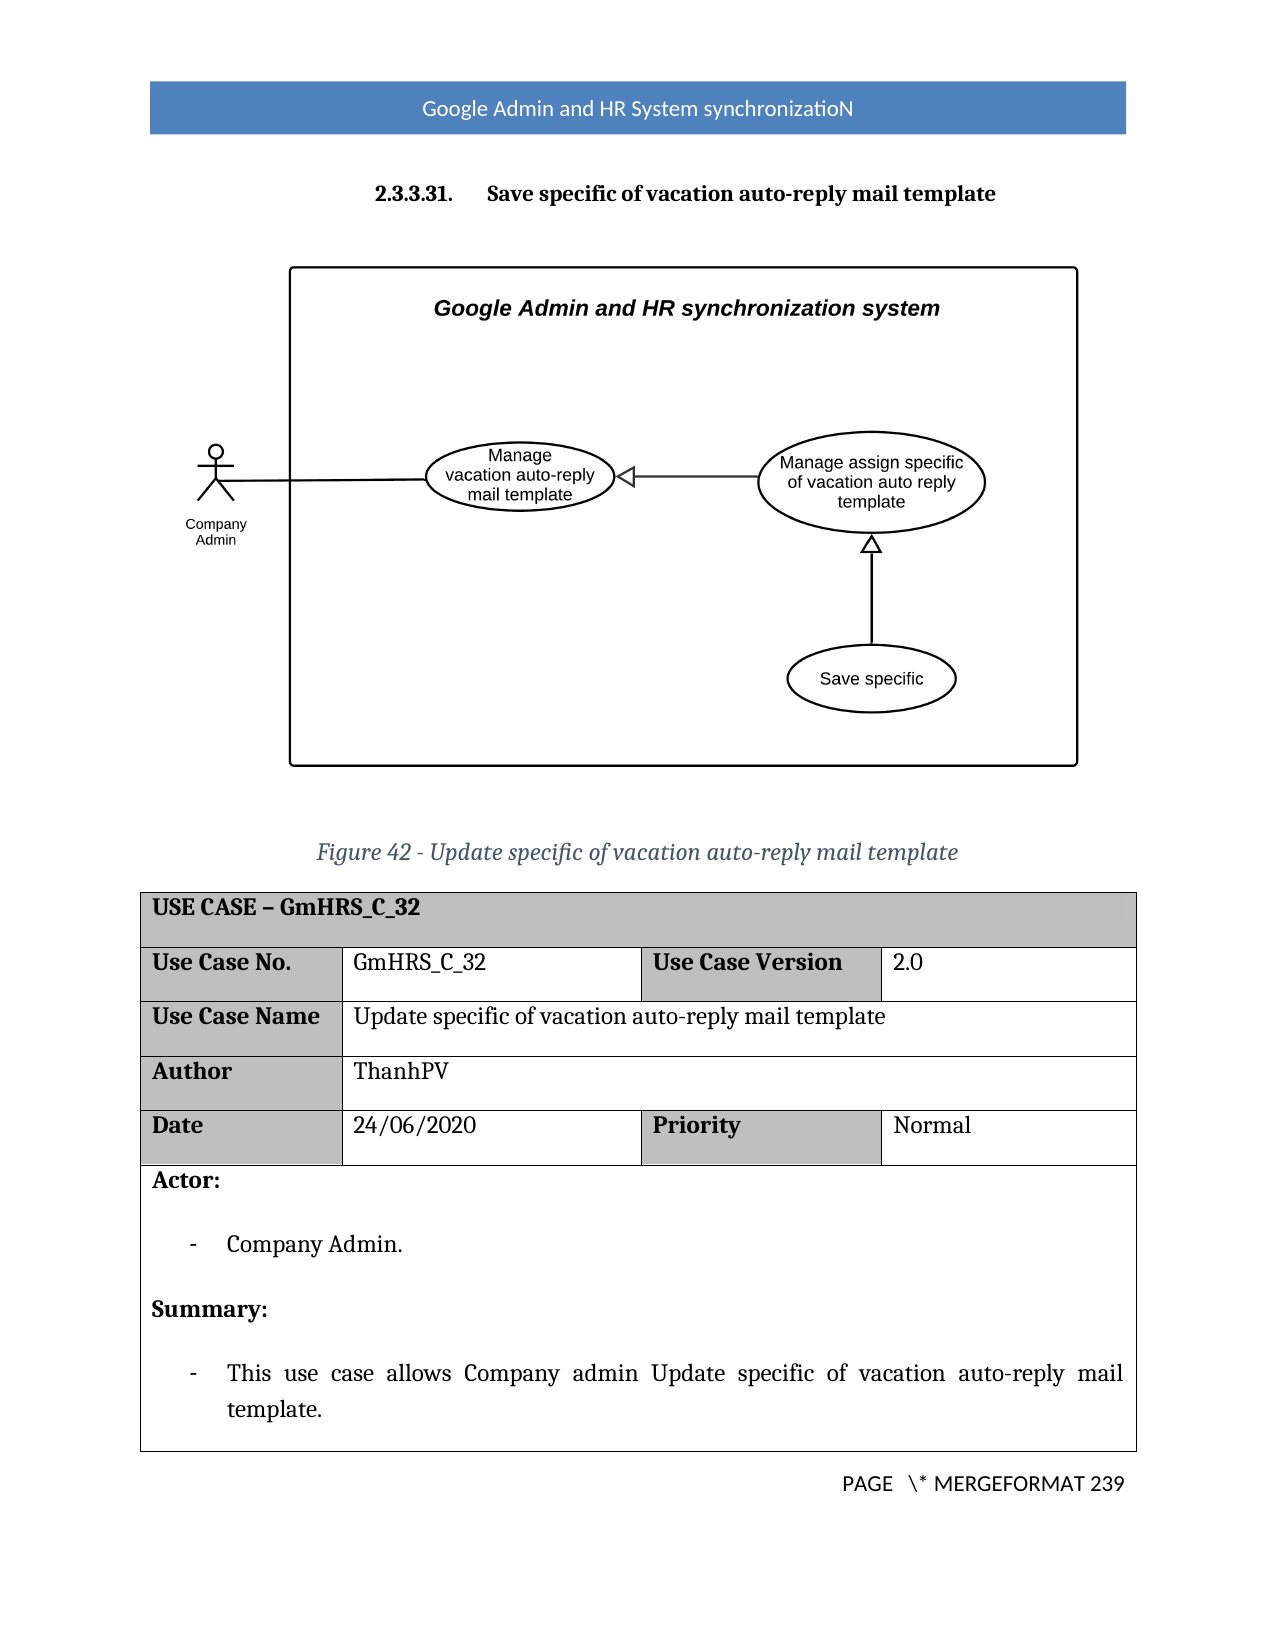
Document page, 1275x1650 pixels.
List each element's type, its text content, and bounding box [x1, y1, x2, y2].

picture [150, 231, 1125, 805]
table_cell GmHRS_C_32 [343, 948, 641, 1001]
table_cell Author [141, 1057, 342, 1110]
table_cell Normal [882, 1111, 1136, 1164]
subtitle Save specific of vacation auto-reply mail template [375, 181, 1125, 207]
text Figure 42 - Update specific of vacation auto-reply mail template [150, 838, 1125, 867]
table_header USE CASE – GmHRS_C_32 [141, 893, 1136, 947]
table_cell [141, 1166, 1136, 1451]
table_cell 24/06/2020 [343, 1111, 641, 1164]
table_cell ThanhPV [343, 1057, 1136, 1110]
table_cell Update specific of vacation auto-reply mail template [343, 1002, 1136, 1056]
table_cell Priority [642, 1111, 881, 1164]
table_cell Date [141, 1111, 342, 1164]
table_cell Use Case No. [141, 948, 342, 1001]
table_cell Use Case Name [141, 1002, 342, 1056]
table_cell 2.0 [882, 948, 1136, 1001]
table_cell Use Case Version [642, 948, 881, 1001]
